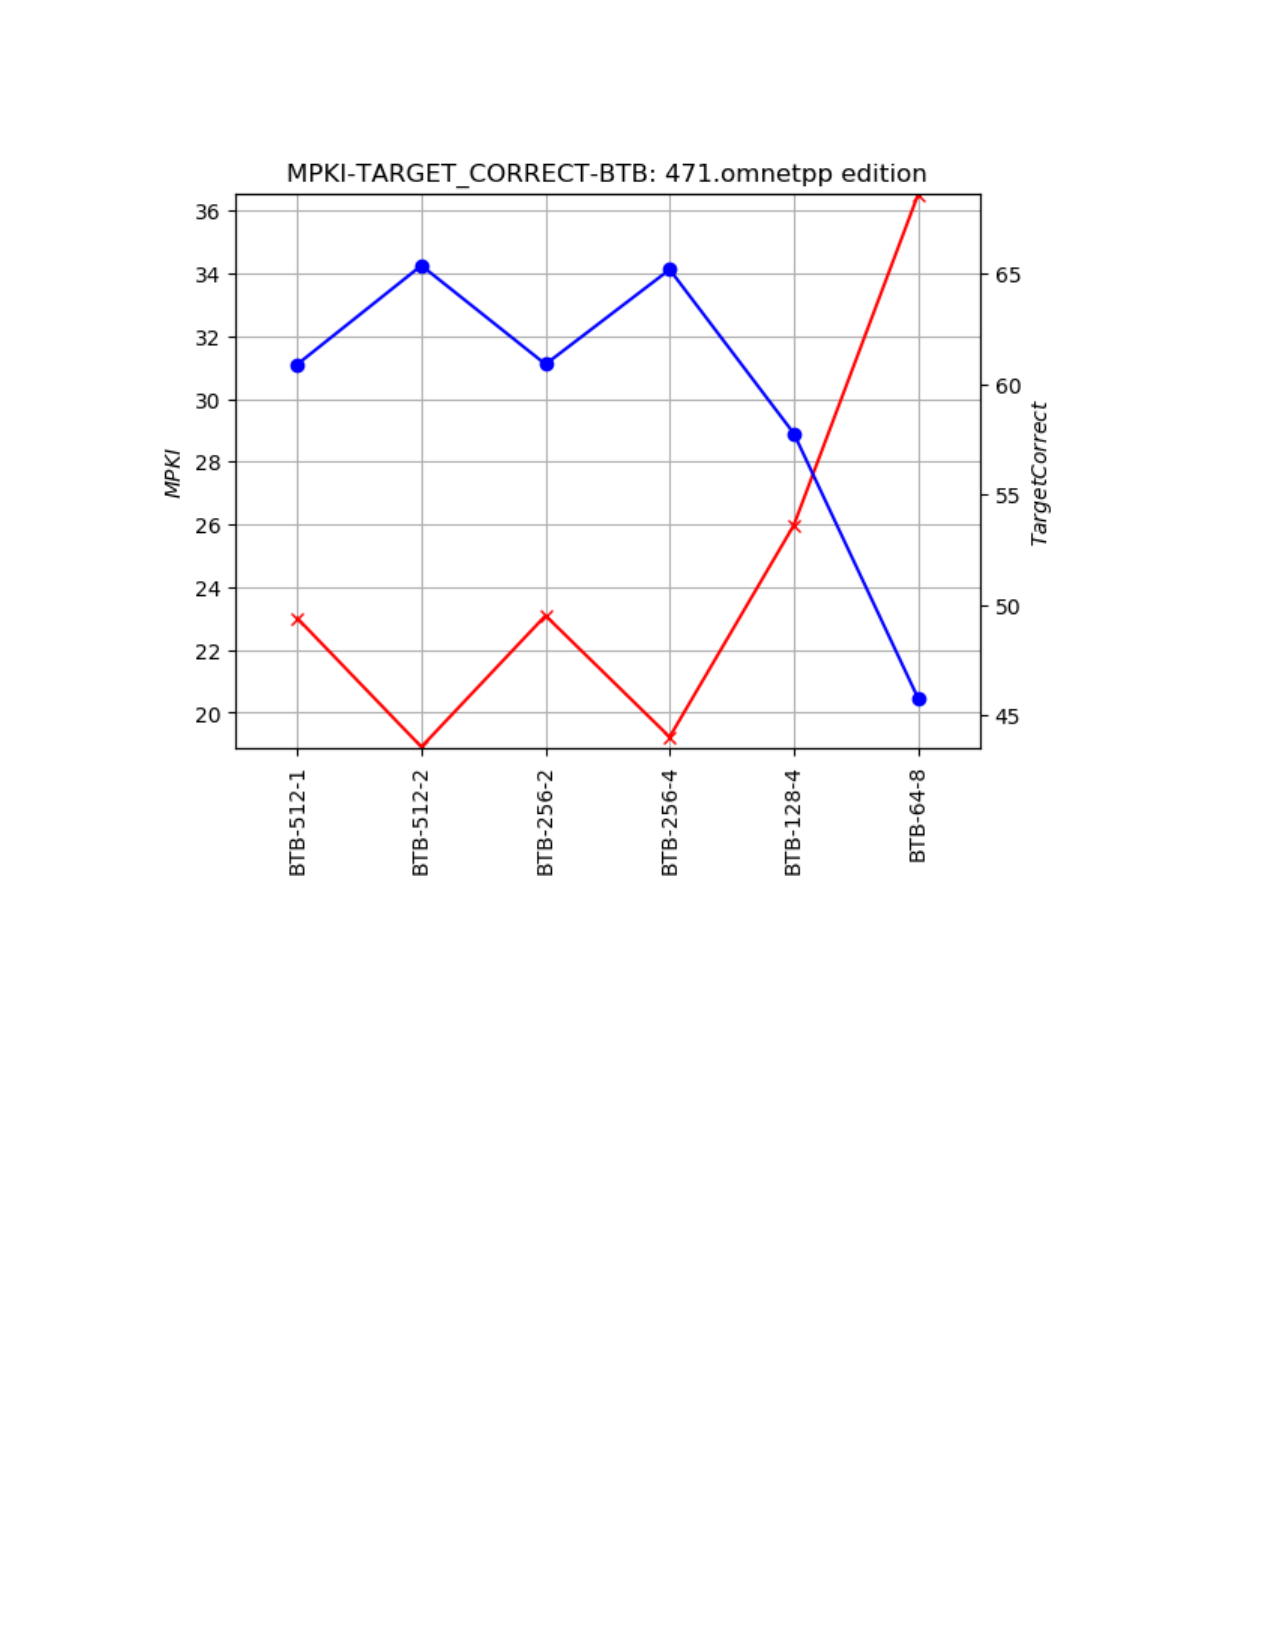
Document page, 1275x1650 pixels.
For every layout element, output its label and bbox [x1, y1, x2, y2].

picture [150, 150, 1068, 888]
